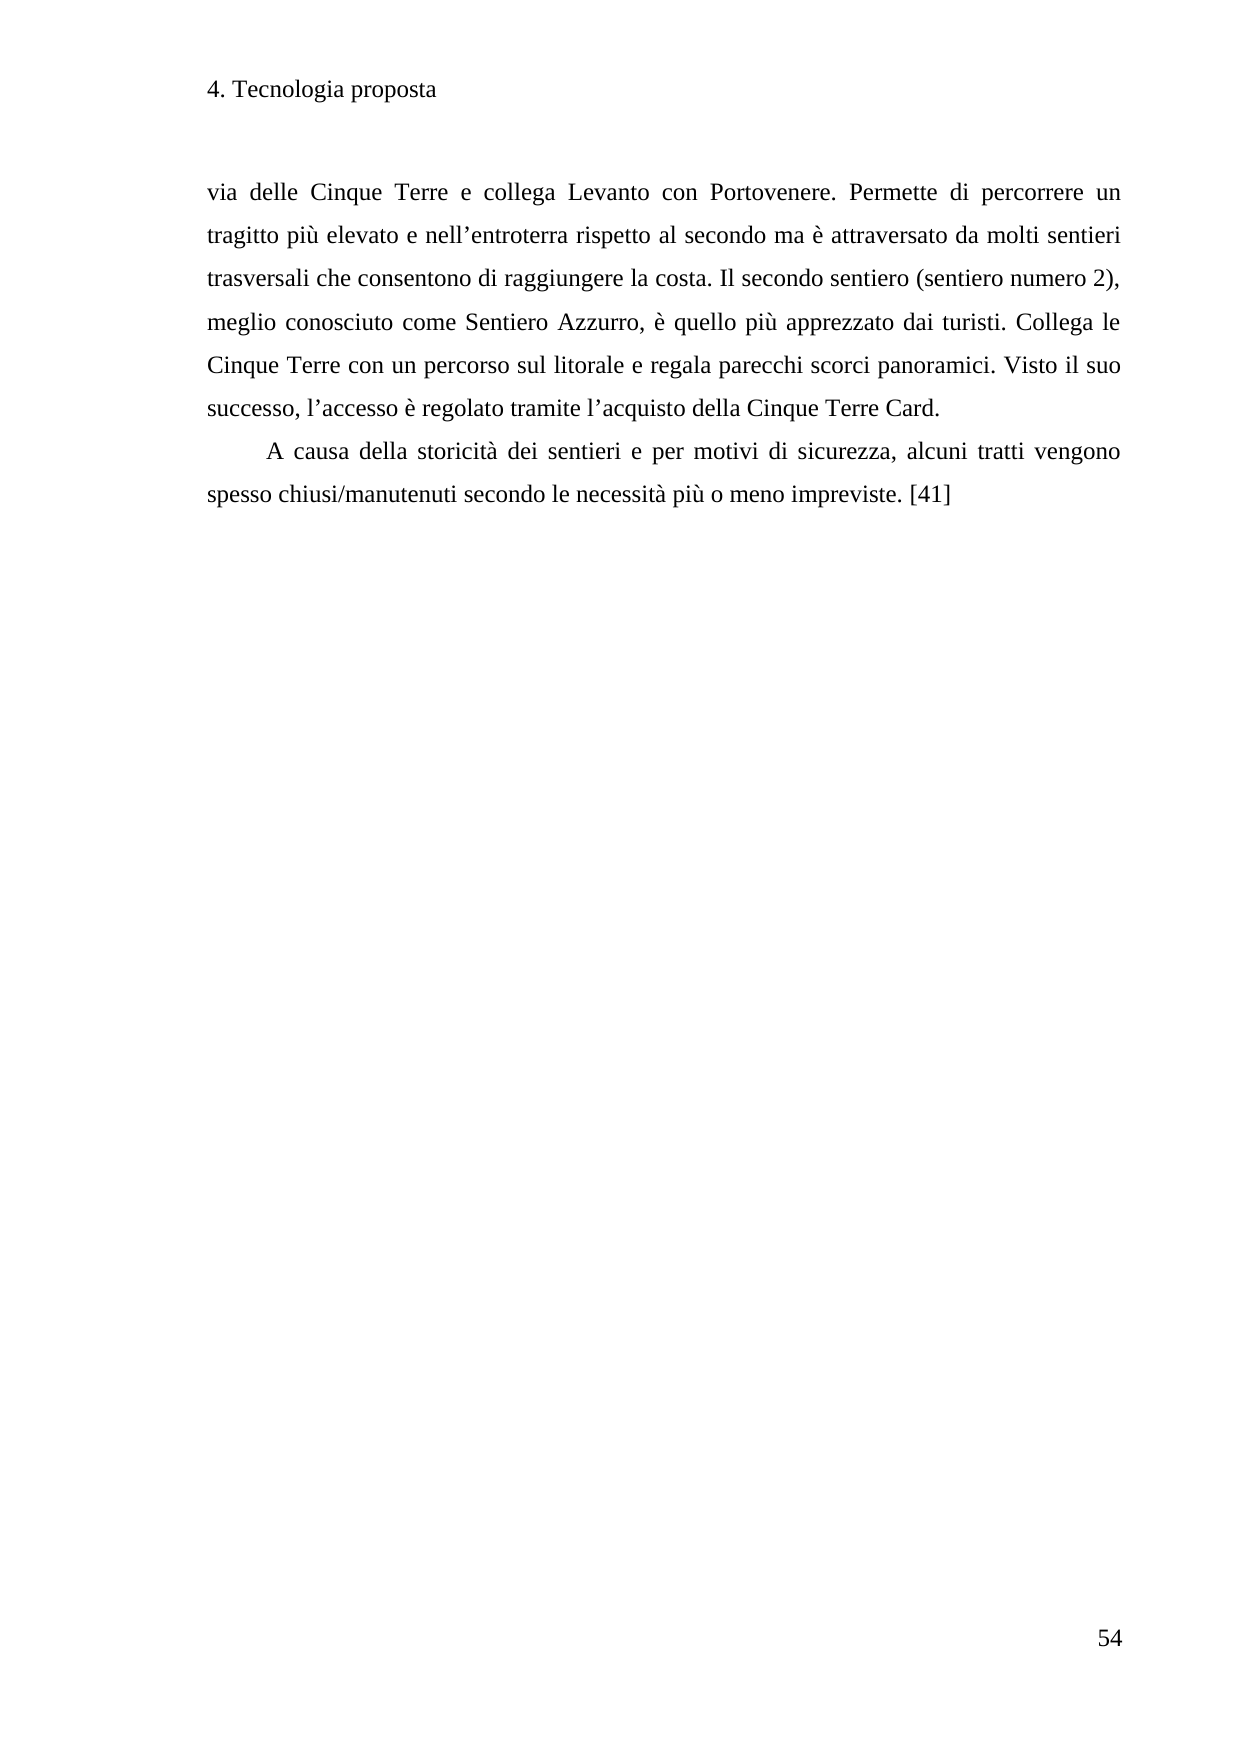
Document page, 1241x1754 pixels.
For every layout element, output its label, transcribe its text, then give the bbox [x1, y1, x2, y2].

text A causa della storicità dei sentieri e per motivi di sicurezza, alcuni tratti vengono spesso chiusi/manutenuti secondo le necessità più o meno impreviste. [207, 436, 1122, 508]
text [207, 177, 1122, 422]
